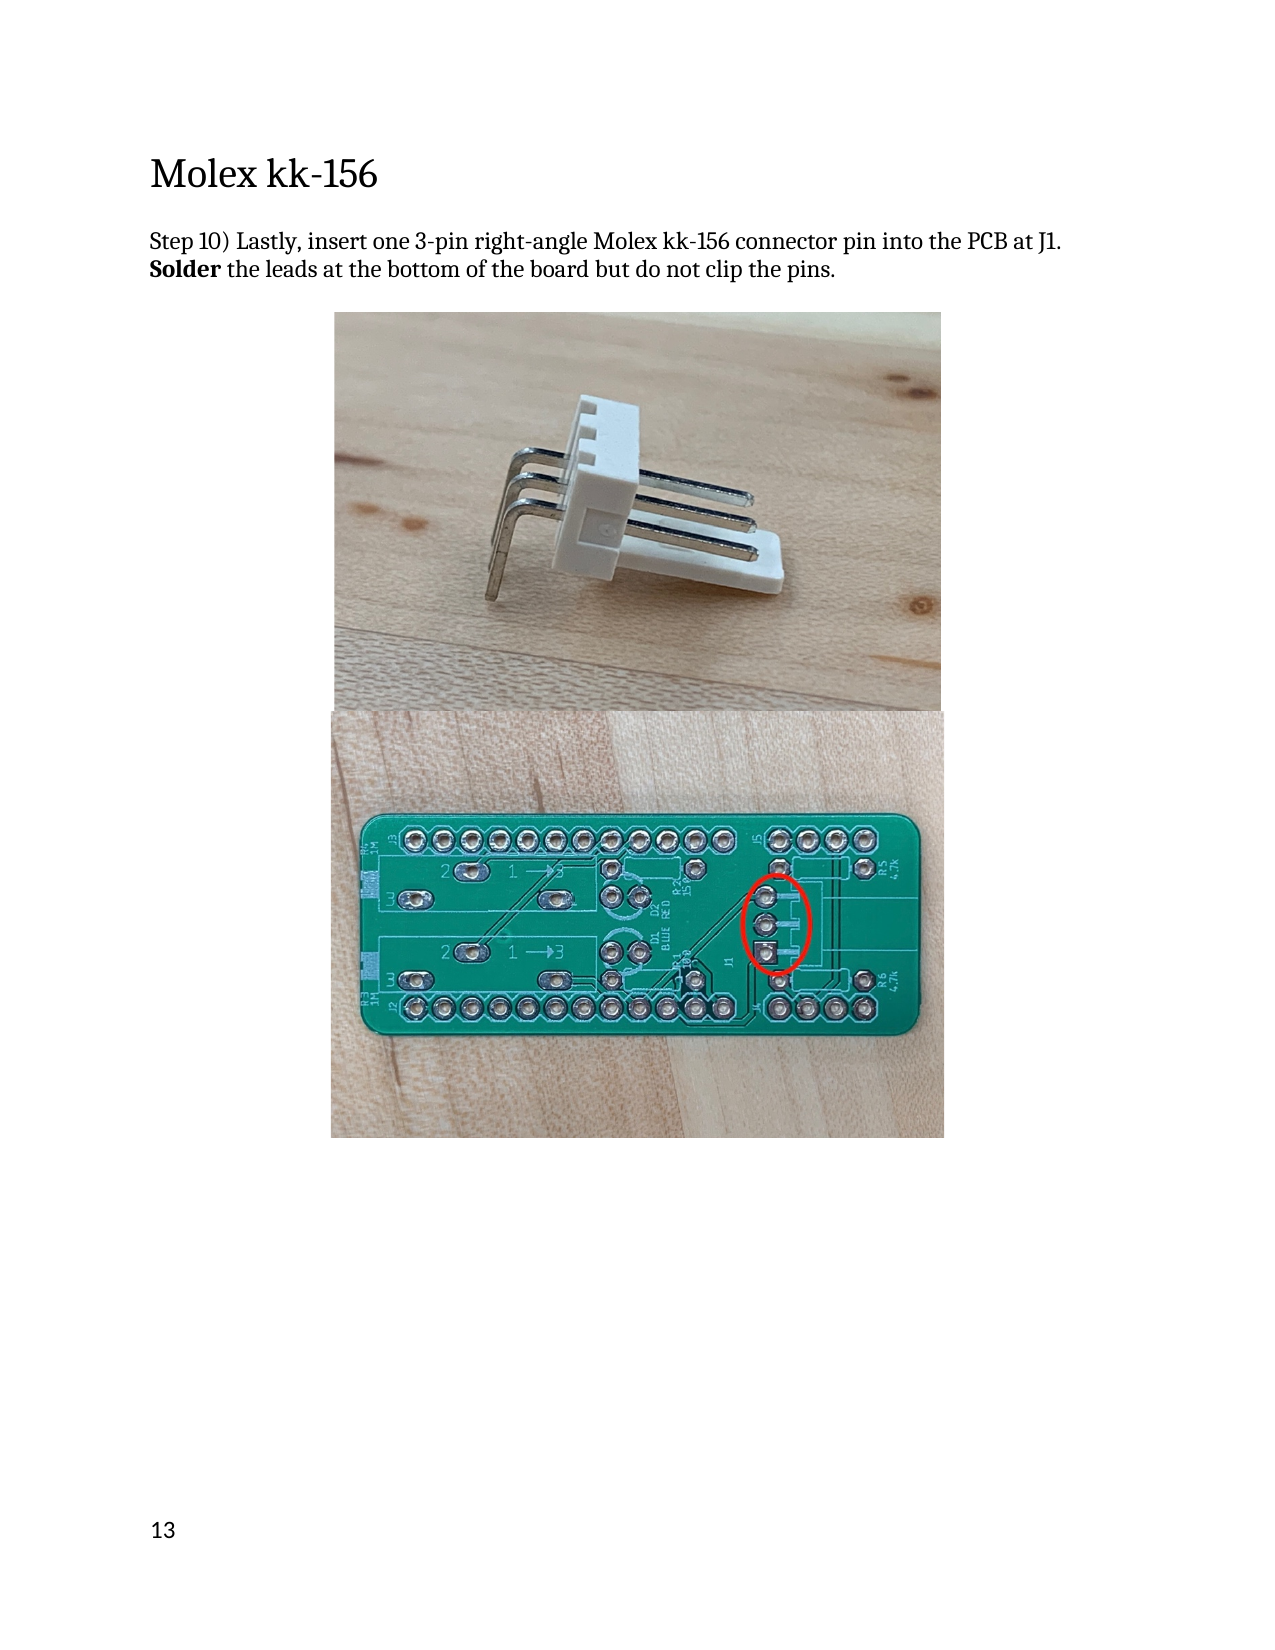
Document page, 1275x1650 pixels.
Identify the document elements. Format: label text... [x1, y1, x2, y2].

picture [330, 312, 945, 1138]
text Molex kk-156 [150, 150, 1125, 198]
text Step 10) Lastly, insert one 3-pin right-angle Molex kk-156 connector pin into the PCB at J1. Solder the leads at the bottom of the board but do not clip the pins. [150, 227, 1125, 284]
